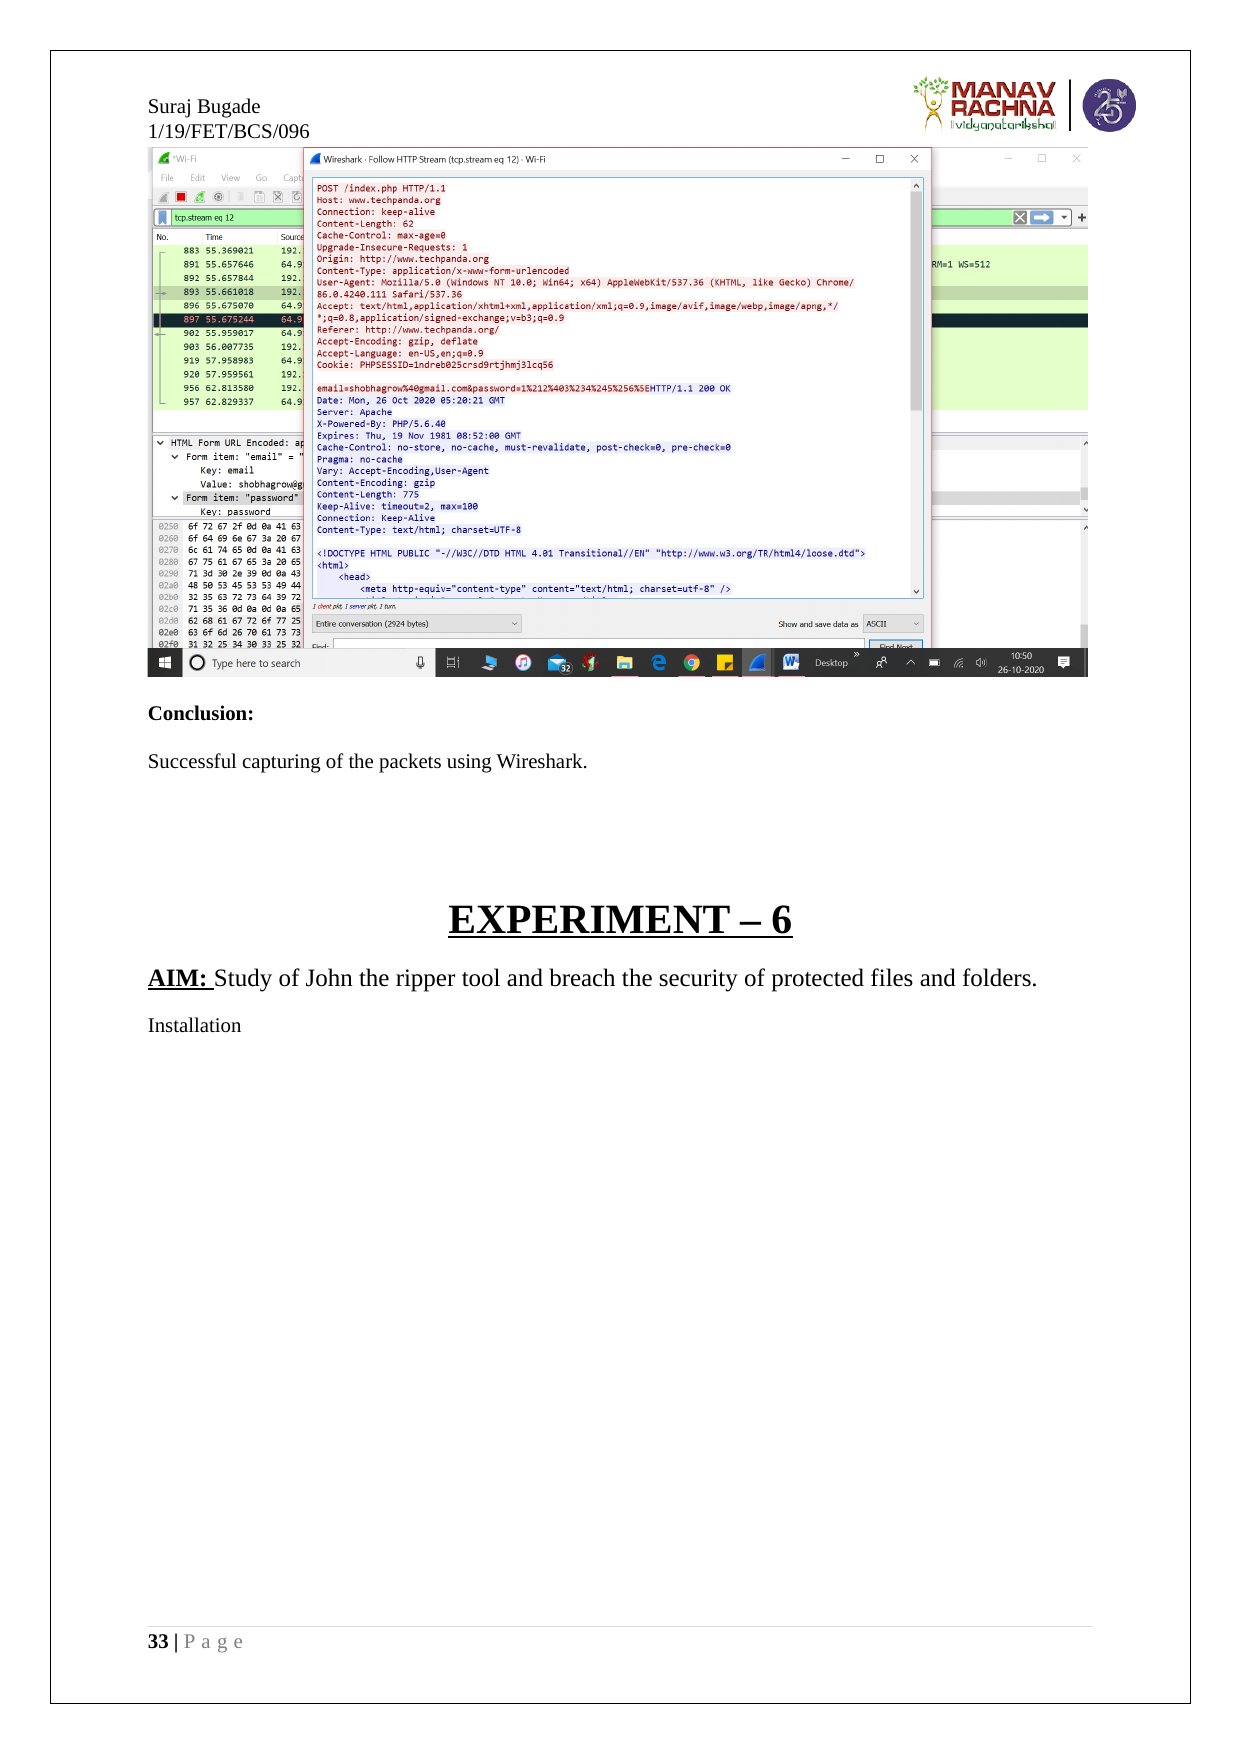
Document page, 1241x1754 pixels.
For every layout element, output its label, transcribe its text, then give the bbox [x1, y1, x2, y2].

text AIM: Study of John the ripper tool and breach the security of protected files and folders. [148, 963, 1092, 992]
text EXPERIMENT – 6 [148, 895, 1092, 943]
text Conclusion: [148, 701, 1092, 725]
picture [147, 147, 1088, 677]
text Installation [148, 1013, 1092, 1037]
text Successful capturing of the packets using Wireshark. [148, 749, 1092, 773]
picture [908, 67, 1144, 143]
